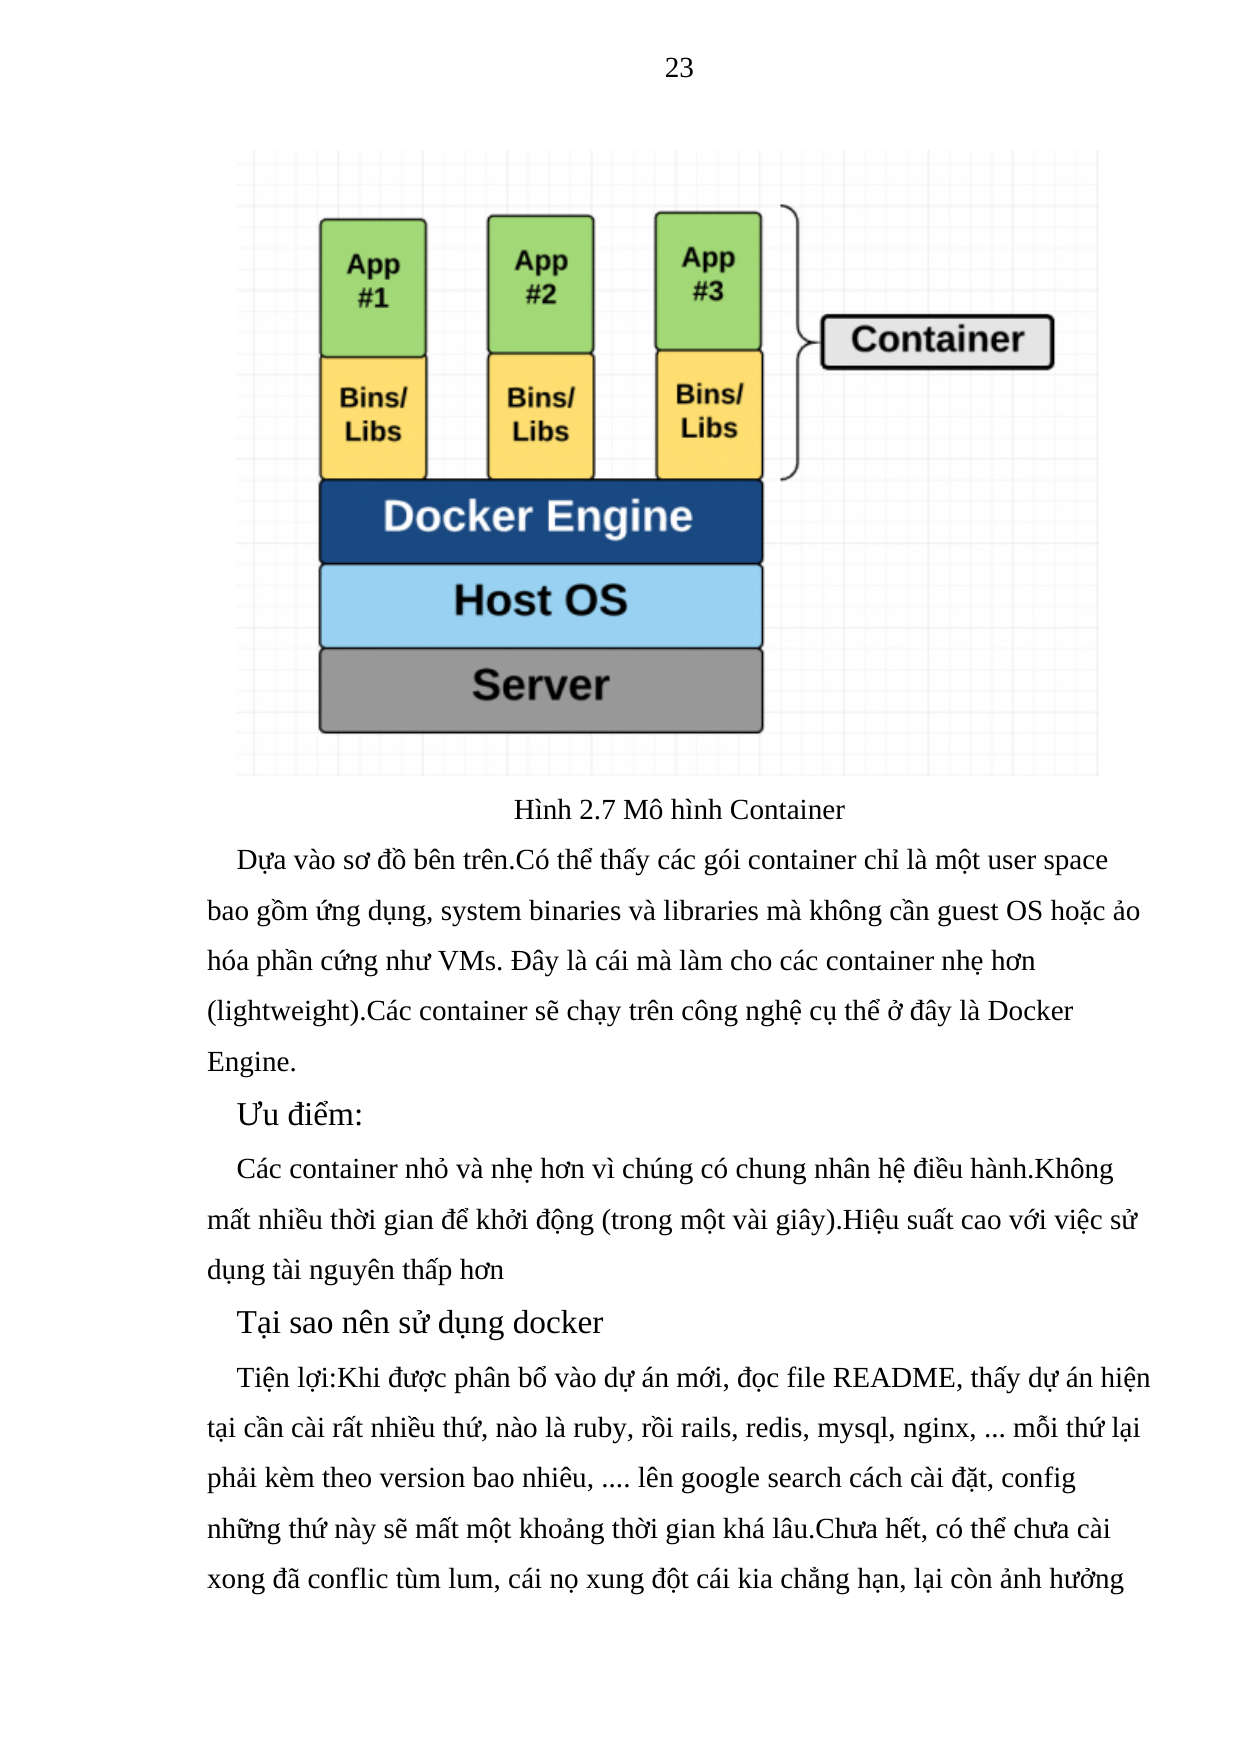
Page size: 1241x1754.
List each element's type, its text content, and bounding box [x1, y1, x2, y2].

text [207, 1360, 1152, 1595]
text Ưu điểm: [207, 1094, 1152, 1132]
text Hình 2.7 Mô hình Container [207, 792, 1152, 826]
text Dựa vào sơ đồ bên trên.Có thể thấy các gói container chỉ là một user space bao gồm ứng dụng, system binaries và libraries mà không cần guest OS hoặc ảo hóa phần cứng như VMs. Đây là cái mà làm cho các container nhẹ hơn (lightweight).Các container sẽ chạy trên công nghệ cụ thể ở đây là Docker Engine. [207, 842, 1152, 1077]
text Tại sao nên sử dụng docker [207, 1302, 1152, 1341]
text Các container nhỏ và nhẹ hơn vì chúng có chung nhân hệ điều hành.Không mất nhiều thời gian để khởi động (trong một vài giây).Hiệu suất cao với việc sử dụng tài nguyên thấp hơn [207, 1152, 1152, 1286]
picture [236, 150, 1100, 776]
